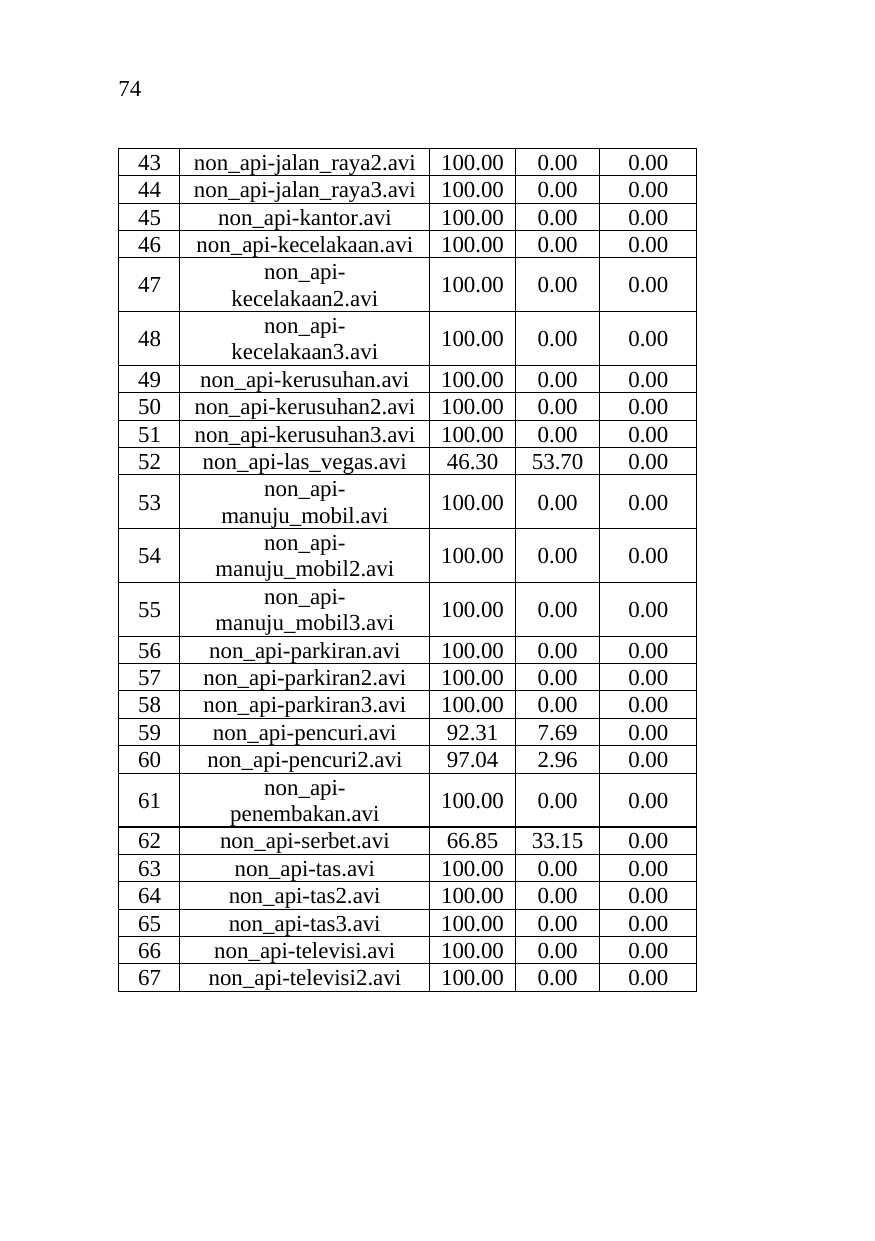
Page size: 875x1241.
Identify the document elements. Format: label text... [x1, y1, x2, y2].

table_cell 45 [119, 204, 179, 230]
table_cell 64 [119, 882, 179, 908]
table_cell 100.00 [430, 176, 515, 202]
table_cell non_api-manuju_mobil.avi [180, 475, 429, 528]
table_cell 0.00 [600, 204, 696, 230]
table_cell 53 [119, 475, 179, 528]
table_cell 100.00 [430, 691, 515, 718]
table_cell 0.00 [600, 231, 696, 257]
table_cell 0.00 [600, 746, 696, 773]
table_cell 46.30 [430, 448, 515, 474]
table_cell 0.00 [516, 855, 599, 881]
table_cell 62 [119, 828, 179, 854]
table_cell 0.00 [600, 637, 696, 663]
table_cell 100.00 [430, 910, 515, 936]
table_cell non_api-jalan_raya2.avi [180, 149, 429, 175]
table_cell 60 [119, 746, 179, 773]
table_cell non_api-parkiran.avi [180, 637, 429, 663]
table_cell non_api-penembakan.avi [180, 774, 429, 826]
table_cell 59 [119, 719, 179, 745]
table_cell 0.00 [600, 583, 696, 636]
table_cell 0.00 [516, 664, 599, 690]
table_cell non_api-jalan_raya3.avi [180, 176, 429, 202]
table_cell 0.00 [600, 719, 696, 745]
table_cell 0.00 [516, 312, 599, 365]
table_cell non_api-televisi.avi [180, 937, 429, 963]
table_cell 61 [119, 774, 179, 826]
table_cell 0.00 [516, 910, 599, 936]
table_cell 100.00 [430, 637, 515, 663]
table_cell 100.00 [430, 937, 515, 963]
table_cell 100.00 [430, 421, 515, 447]
table_cell 47 [119, 258, 179, 311]
table_cell 92.31 [430, 719, 515, 745]
table_cell 0.00 [600, 828, 696, 854]
table_cell 0.00 [600, 882, 696, 908]
table_cell 0.00 [600, 664, 696, 690]
table_cell 100.00 [430, 774, 515, 826]
table_cell 51 [119, 421, 179, 447]
table_cell 46 [119, 231, 179, 257]
table_cell 50 [119, 393, 179, 419]
table_cell 0.00 [516, 583, 599, 636]
table_cell 57 [119, 664, 179, 690]
table_cell 0.00 [600, 176, 696, 202]
table_cell non_api-kerusuhan.avi [180, 366, 429, 392]
table_cell 0.00 [600, 312, 696, 365]
table_cell 97.04 [430, 746, 515, 773]
table_cell 0.00 [600, 149, 696, 175]
table_cell 0.00 [600, 258, 696, 311]
table_cell non_api-pencuri2.avi [180, 746, 429, 773]
table_cell 0.00 [516, 475, 599, 528]
table_cell non_api-tas.avi [180, 855, 429, 881]
table_cell non_api-televisi2.avi [180, 964, 429, 991]
table_cell 0.00 [516, 529, 599, 582]
table_cell 53.70 [516, 448, 599, 474]
table_cell 0.00 [516, 204, 599, 230]
table_cell non_api-manuju_mobil3.avi [180, 583, 429, 636]
table_cell non_api-kecelakaan3.avi [180, 312, 429, 365]
table_cell non_api-las_vegas.avi [180, 448, 429, 474]
table_cell 0.00 [600, 366, 696, 392]
table_cell 0.00 [516, 774, 599, 826]
table_cell 0.00 [516, 176, 599, 202]
table_cell 0.00 [600, 691, 696, 718]
table_cell 0.00 [600, 964, 696, 991]
table_cell 43 [119, 149, 179, 175]
table_cell non_api-parkiran2.avi [180, 664, 429, 690]
table_cell 66 [119, 937, 179, 963]
table_cell 2.96 [516, 746, 599, 773]
table_cell 100.00 [430, 149, 515, 175]
table_cell 0.00 [600, 393, 696, 419]
table_cell 100.00 [430, 258, 515, 311]
table_cell 0.00 [600, 774, 696, 826]
table_cell 44 [119, 176, 179, 202]
table_cell 0.00 [600, 855, 696, 881]
table_cell 7.69 [516, 719, 599, 745]
table_cell non_api-kerusuhan2.avi [180, 393, 429, 419]
table_cell non_api-serbet.avi [180, 828, 429, 854]
table_cell 100.00 [430, 583, 515, 636]
table_cell 55 [119, 583, 179, 636]
table_cell 100.00 [430, 204, 515, 230]
table_cell 33.15 [516, 828, 599, 854]
table_cell 100.00 [430, 393, 515, 419]
table_cell 0.00 [516, 937, 599, 963]
table_cell 63 [119, 855, 179, 881]
table_cell 0.00 [516, 882, 599, 908]
table_cell 0.00 [516, 366, 599, 392]
table_cell 100.00 [430, 664, 515, 690]
table_cell 52 [119, 448, 179, 474]
table_cell 100.00 [430, 529, 515, 582]
table_cell 100.00 [430, 882, 515, 908]
table_cell non_api-kecelakaan2.avi [180, 258, 429, 311]
table_cell 0.00 [516, 149, 599, 175]
table_cell non_api-kecelakaan.avi [180, 231, 429, 257]
table_cell 65 [119, 910, 179, 936]
table_cell 0.00 [516, 637, 599, 663]
table_cell non_api-tas3.avi [180, 910, 429, 936]
table_cell 0.00 [600, 937, 696, 963]
table_cell non_api-tas2.avi [180, 882, 429, 908]
table_cell 58 [119, 691, 179, 718]
table_cell 0.00 [516, 421, 599, 447]
table_cell 0.00 [516, 393, 599, 419]
table_cell 0.00 [516, 258, 599, 311]
table_cell 0.00 [600, 910, 696, 936]
table_cell non_api-pencuri.avi [180, 719, 429, 745]
table_cell non_api-manuju_mobil2.avi [180, 529, 429, 582]
table_cell 100.00 [430, 366, 515, 392]
table_cell 0.00 [516, 691, 599, 718]
table_cell 100.00 [430, 312, 515, 365]
table_cell 100.00 [430, 231, 515, 257]
table_cell non_api-kerusuhan3.avi [180, 421, 429, 447]
table_cell 56 [119, 637, 179, 663]
table_cell 48 [119, 312, 179, 365]
table_cell 100.00 [430, 475, 515, 528]
table_cell 0.00 [516, 964, 599, 991]
table_cell 54 [119, 529, 179, 582]
table_cell 0.00 [600, 475, 696, 528]
table_cell non_api-parkiran3.avi [180, 691, 429, 718]
table_cell 67 [119, 964, 179, 991]
table_cell 0.00 [516, 231, 599, 257]
table_cell 0.00 [600, 421, 696, 447]
table_cell 49 [119, 366, 179, 392]
table_cell 100.00 [430, 964, 515, 991]
table_cell 0.00 [600, 529, 696, 582]
table_cell 0.00 [600, 448, 696, 474]
table_cell 66.85 [430, 828, 515, 854]
table_cell non_api-kantor.avi [180, 204, 429, 230]
table_cell 100.00 [430, 855, 515, 881]
